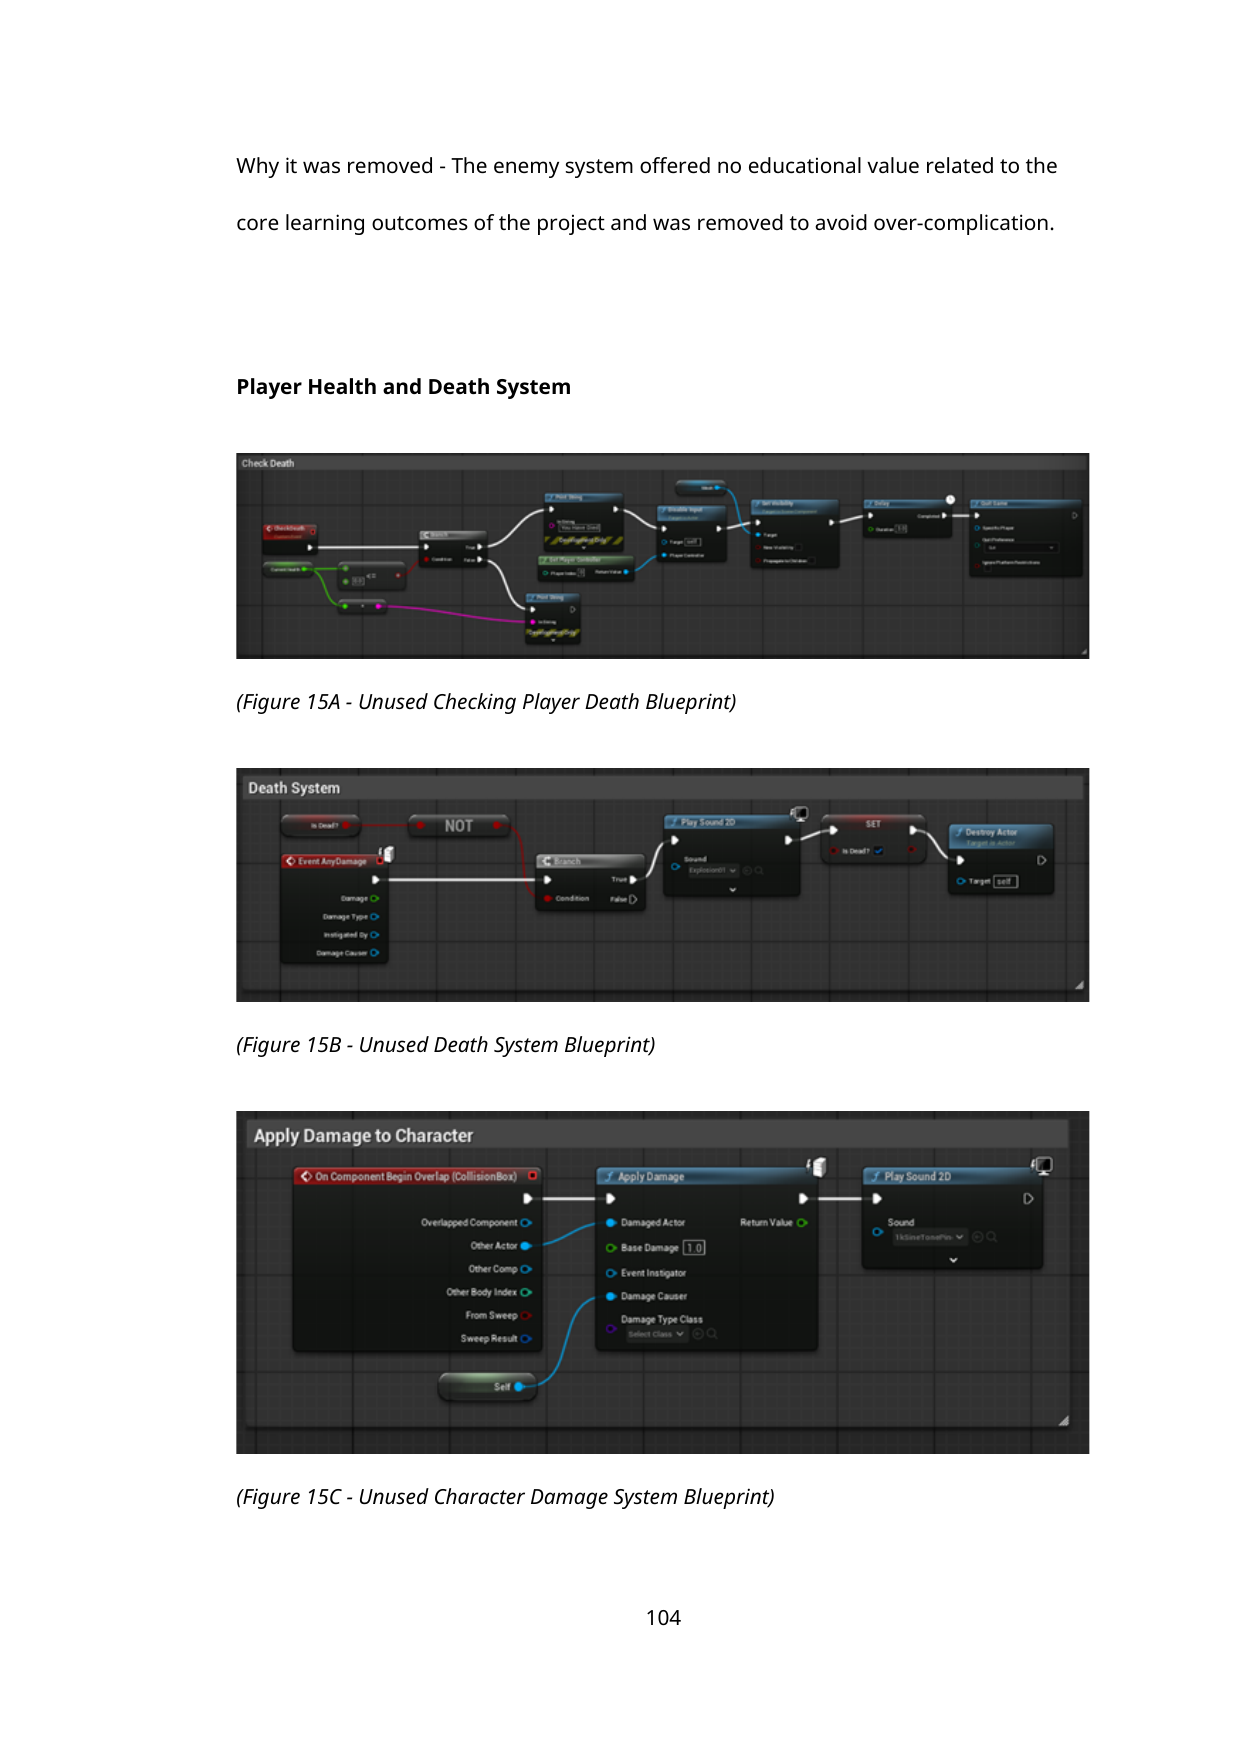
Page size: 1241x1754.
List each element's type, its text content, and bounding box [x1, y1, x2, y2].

text (Figure 15C - Unused Character Damage System Blueprint) [236, 1454, 1090, 1511]
text Player Health and Death System [236, 372, 1090, 400]
picture [236, 453, 1090, 659]
text Why it was removed - The enemy system offered no educational value related to the core learning outcomes of the project and was removed to avoid over-complication. [236, 151, 1090, 237]
text (Figure 15B - Unused Death System Blueprint) [236, 1002, 1090, 1058]
picture [236, 1111, 1090, 1454]
text (Figure 15A - Unused Checking Player Death Blueprint) [236, 659, 1090, 715]
picture [236, 768, 1090, 1002]
